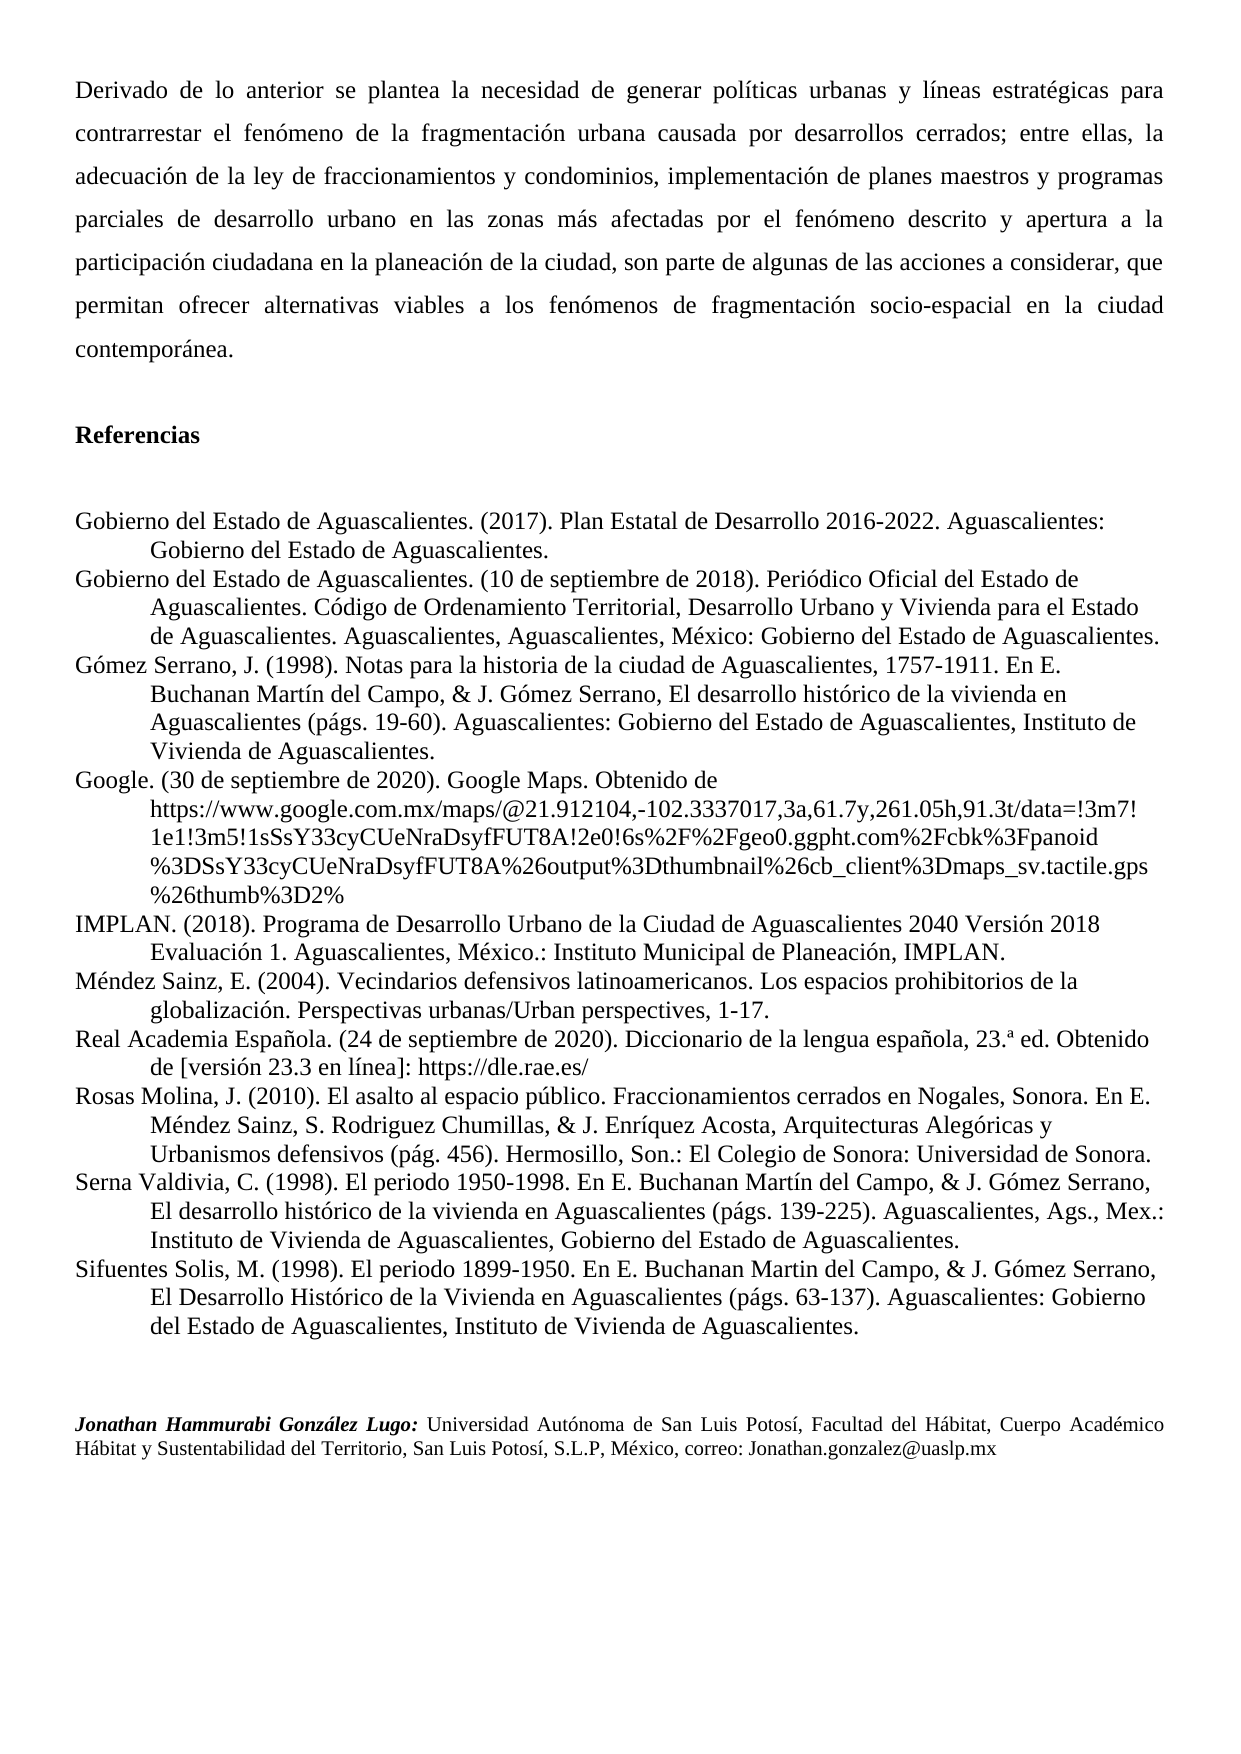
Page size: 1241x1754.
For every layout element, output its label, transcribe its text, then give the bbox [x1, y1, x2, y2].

text Gobierno del Estado de Aguascalientes. (10 de septiembre de 2018). Periódico Oficial del Estado de Aguascalientes. Código de Ordenamiento Territorial, Desarrollo Urbano y Vivienda para el Estado de Aguascalientes. Aguascalientes, Aguascalientes, México: Gobierno del Estado de Aguascalientes. [75, 564, 1165, 650]
text Real Academia Española. (24 de septiembre de 2020). Diccionario de la lengua española, 23.ª ed. Obtenido de [versión 23.3 en línea]: https://dle.rae.es/ [75, 1024, 1165, 1081]
text Google. (30 de septiembre de 2020). Google Maps. Obtenido de https://www.google.com.mx/maps/@21.912104,-102.3337017,3a,61.7y,261.05h,91.3t/data=!3m7!1e1!3m5!1sSsY33cyCUeNraDsyfFUT8A!2e0!6s%2F%2Fgeo0.ggpht.com%2Fcbk%3Fpanoid%3DSsY33cyCUeNraDsyfFUT8A%26output%3Dthumbnail%26cb_client%3Dmaps_sv.tactile.gps%26thumb%3D2% [75, 765, 1165, 909]
text Gómez Serrano, J. (1998). Notas para la historia de la ciudad de Aguascalientes, 1757-1911. En E. Buchanan Martín del Campo, & J. Gómez Serrano, El desarrollo histórico de la vivienda en Aguascalientes (págs. 19-60). Aguascalientes: Gobierno del Estado de Aguascalientes, Instituto de Vivienda de Aguascalientes. [75, 650, 1165, 765]
text Rosas Molina, J. (2010). El asalto al espacio público. Fraccionamientos cerrados en Nogales, Sonora. En E. Méndez Sainz, S. Rodriguez Chumillas, & J. Enríquez Acosta, Arquitecturas Alegóricas y Urbanismos defensivos (pág. 456). Hermosillo, Son.: El Colegio de Sonora: Universidad de Sonora. [75, 1081, 1165, 1167]
text Sifuentes Solis, M. (1998). El periodo 1899-1950. En E. Buchanan Martin del Campo, & J. Gómez Serrano, El Desarrollo Histórico de la Vivienda en Aguascalientes (págs. 63-137). Aguascalientes: Gobierno del Estado de Aguascalientes, Instituto de Vivienda de Aguascalientes. [75, 1254, 1165, 1340]
text Jonathan Hammurabi González Lugo: Universidad Autónoma de San Luis Potosí, Facultad del Hábitat, Cuerpo Académico Hábitat y Sustentabilidad del Territorio, San Luis Potosí, S.L.P, México, correo: Jonathan.gonzalez@uaslp.mx [75, 1412, 1165, 1460]
text Méndez Sainz, E. (2004). Vecindarios defensivos latinoamericanos. Los espacios prohibitorios de la globalización. Perspectivas urbanas/Urban perspectives, 1-17. [75, 966, 1165, 1024]
text Serna Valdivia, C. (1998). El periodo 1950-1998. En E. Buchanan Martín del Campo, & J. Gómez Serrano, El desarrollo histórico de la vivienda en Aguascalientes (págs. 139-225). Aguascalientes, Ags., Mex.: Instituto de Vivienda de Aguascalientes, Gobierno del Estado de Aguascalientes. [75, 1167, 1165, 1254]
text IMPLAN. (2018). Programa de Desarrollo Urbano de la Ciudad de Aguascalientes 2040 Versión 2018 Evaluación 1. Aguascalientes, México.: Instituto Municipal de Planeación, IMPLAN. [75, 909, 1165, 966]
text Referencias [75, 420, 1165, 449]
text Derivado de lo anterior se plantea la necesidad de generar políticas urbanas y líneas estratégicas para contrarrestar el fenómeno de la fragmentación urbana causada por desarrollos cerrados; entre ellas, la adecuación de la ley de fraccionamientos y condominios, implementación de planes maestros y programas parciales de desarrollo urbano en las zonas más afectadas por el fenómeno descrito y apertura a la participación ciudadana en la planeación de la ciudad, son parte de algunas de las acciones a considerar, que permitan ofrecer alternativas viables a los fenómenos de fragmentación socio-espacial en la ciudad contemporánea. [75, 75, 1165, 362]
text Gobierno del Estado de Aguascalientes. (2017). Plan Estatal de Desarrollo 2016-2022. Aguascalientes: Gobierno del Estado de Aguascalientes. [75, 506, 1165, 564]
